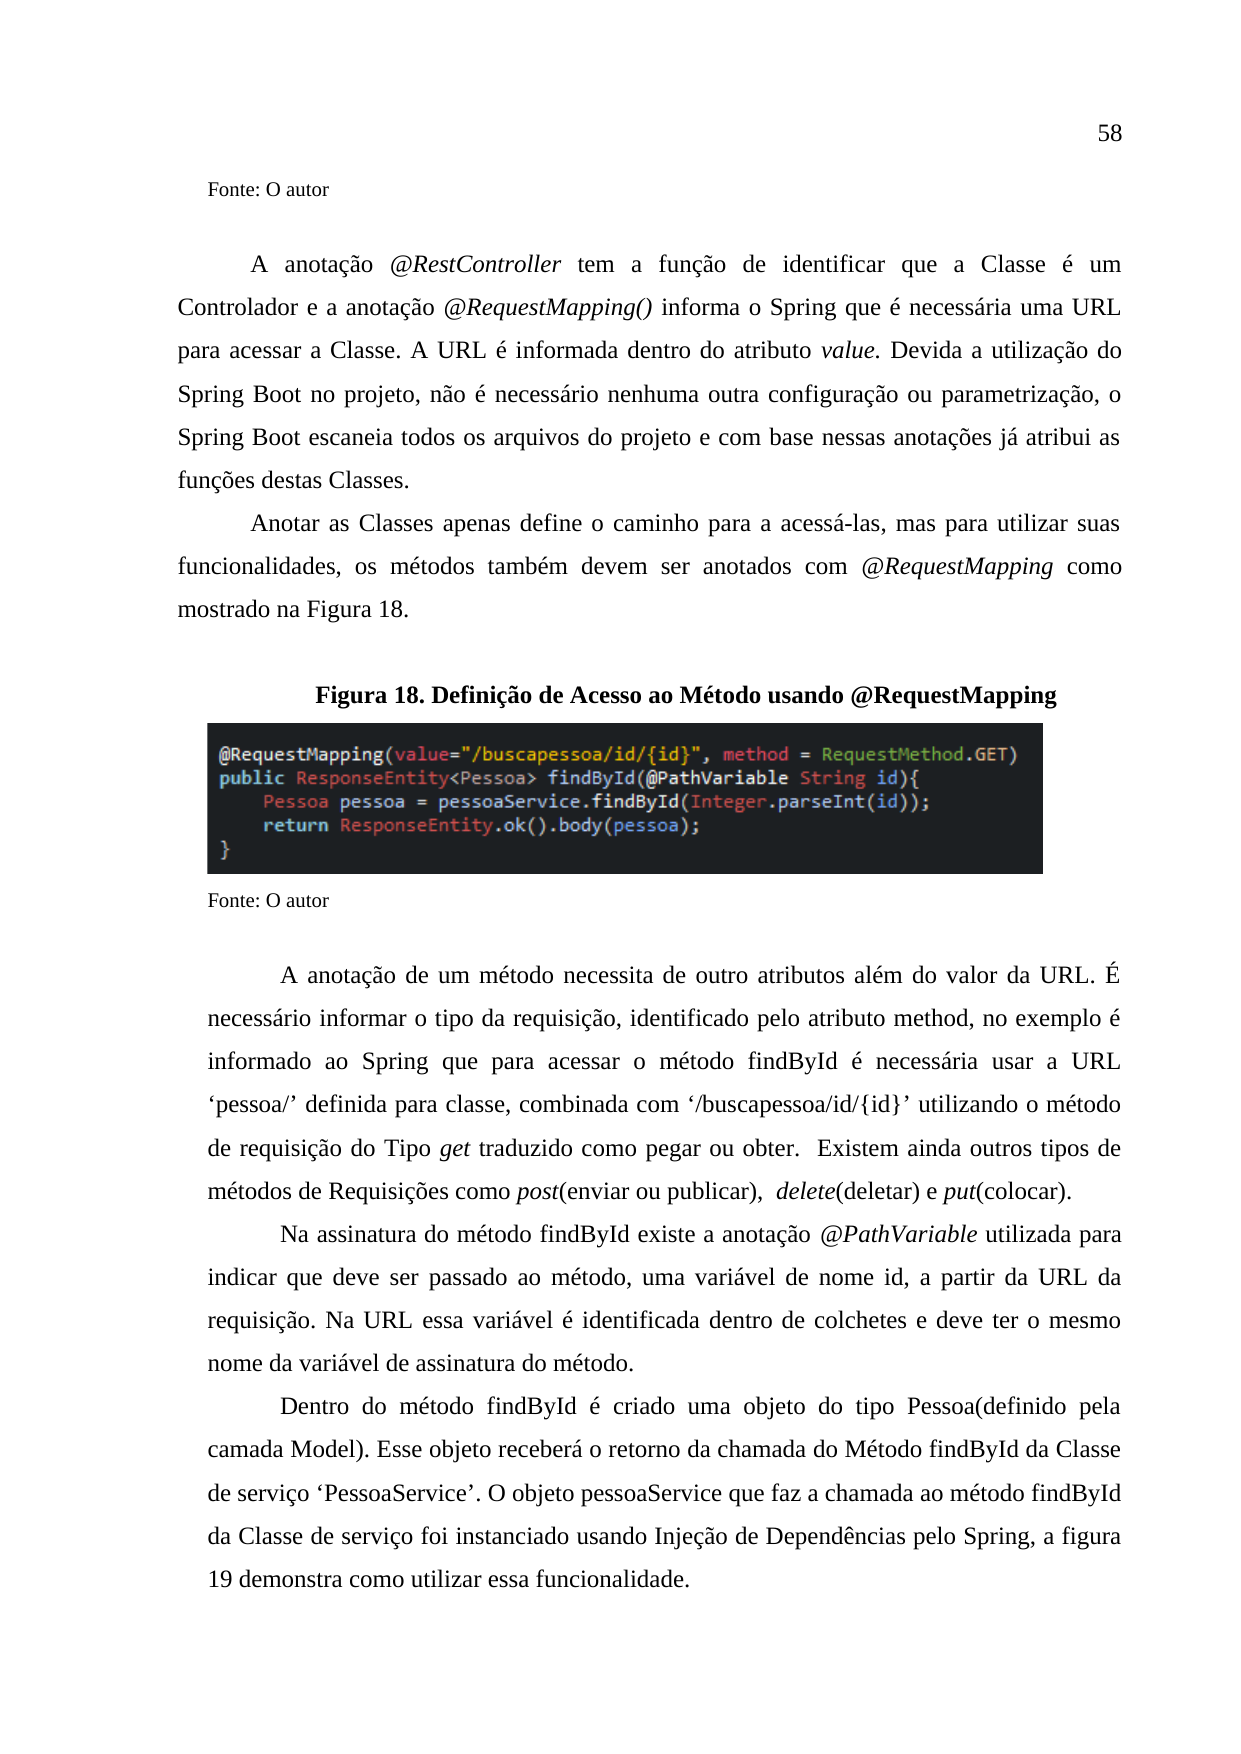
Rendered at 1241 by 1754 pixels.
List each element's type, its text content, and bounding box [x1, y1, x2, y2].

text Fonte: O autor [207, 177, 1122, 201]
text A anotação de um método necessita de outro atributos além do valor da URL. É necessário informar o tipo da requisição, identificado pelo atributo method, no exemplo é informado ao Spring que para acessar o método findById é necessária usar a URL ‘pessoa/’ definida para classe, combinada com ‘/buscapessoa/id/{id}’ utilizando o método de requisição do Tipo get traduzido como pegar ou obter. Existem ainda outros tipos de métodos de Requisições como post(enviar ou publicar), delete(deletar) e put(colocar). [207, 960, 1122, 1204]
text Anotar as Classes apenas define o caminho para a acessá-las, mas para utilizar suas funcionalidades, os métodos também devem ser anotados com @RequestMapping como mostrado na Figura 18. [177, 508, 1122, 623]
text A anotação @RestController tem a função de identificar que a Classe é um Controlador e a anotação @RequestMapping() informa o Spring que é necessária uma URL para acessar a Classe. A URL é informada dentro do atributo value. Devida a utilização do Spring Boot no projeto, não é necessário nenhuma outra configuração ou parametrização, o Spring Boot escaneia todos os arquivos do projeto e com base nessas anotações já atribui as funções destas Classes. [177, 249, 1122, 494]
text Dentro do método findById é criado uma objeto do tipo Pessoa(definido pela camada Model). Esse objeto receberá o retorno da chamada do Método findById da Classe de serviço ‘PessoaService’. O objeto pessoaService que faz a chamada ao método findById da Classe de serviço foi instanciado usando Injeção de Dependências pelo Spring, a figura 19 demonstra como utilizar essa funcionalidade. [207, 1391, 1122, 1593]
text Na assinatura do método findById existe a anotação @PathVariable utilizada para indicar que deve ser passado ao método, uma variável de nome id, a partir da URL da requisição. Na URL essa variável é identificada dentro de colchetes e deve ter o mesmo nome da variável de assinatura do método. [207, 1219, 1122, 1377]
picture [207, 723, 1043, 874]
text Fonte: O autor [207, 888, 1122, 912]
text Figura 18. Definição de Acesso ao Método usando @RequestMapping [177, 681, 1122, 709]
